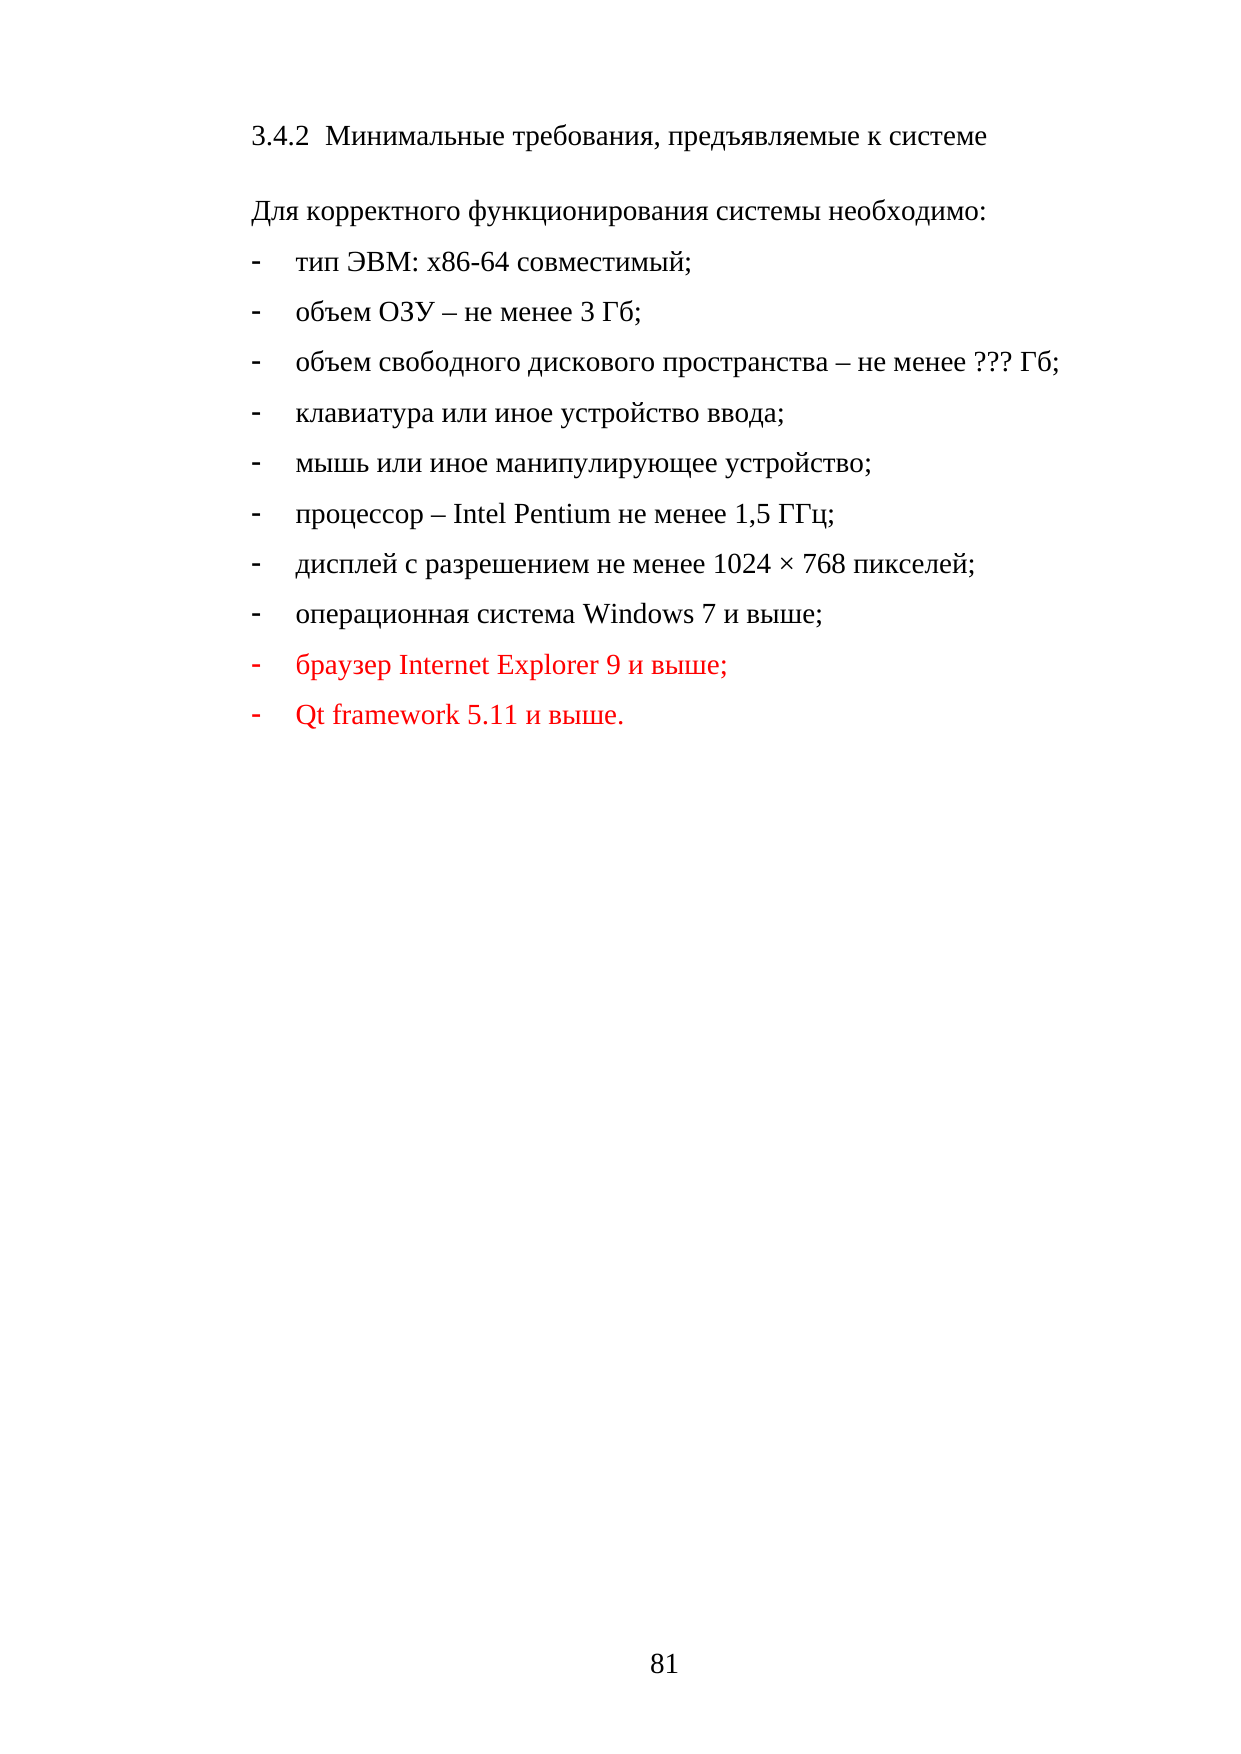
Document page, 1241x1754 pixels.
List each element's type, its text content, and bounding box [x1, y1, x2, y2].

list объем свободного дискового пространства – не менее ??? Гб; [177, 344, 1152, 378]
list мышь или иное манипулирующее устройство; [177, 445, 1152, 479]
list дисплей с разрешением не менее 1024 × 768 пикселей; [177, 546, 1152, 580]
text Минимальные требования, предъявляемые к системе [251, 118, 1152, 152]
list клавиатура или иное устройство ввода; [177, 395, 1152, 429]
text Для корректного функционирования системы необходимо: [177, 193, 1152, 227]
list процессор – Intel Pentium не менее 1,5 ГГц; [177, 496, 1152, 529]
list операционная система Windows 7 и выше; [177, 597, 1152, 630]
list тип ЭВМ: x86-64 совместимый; [177, 244, 1152, 277]
list браузер Internet Explorer 9 и выше; [177, 647, 1152, 681]
list Qt framework 5.11 и выше. [177, 697, 1152, 731]
list объем ОЗУ – не менее 3 Гб; [177, 294, 1152, 328]
